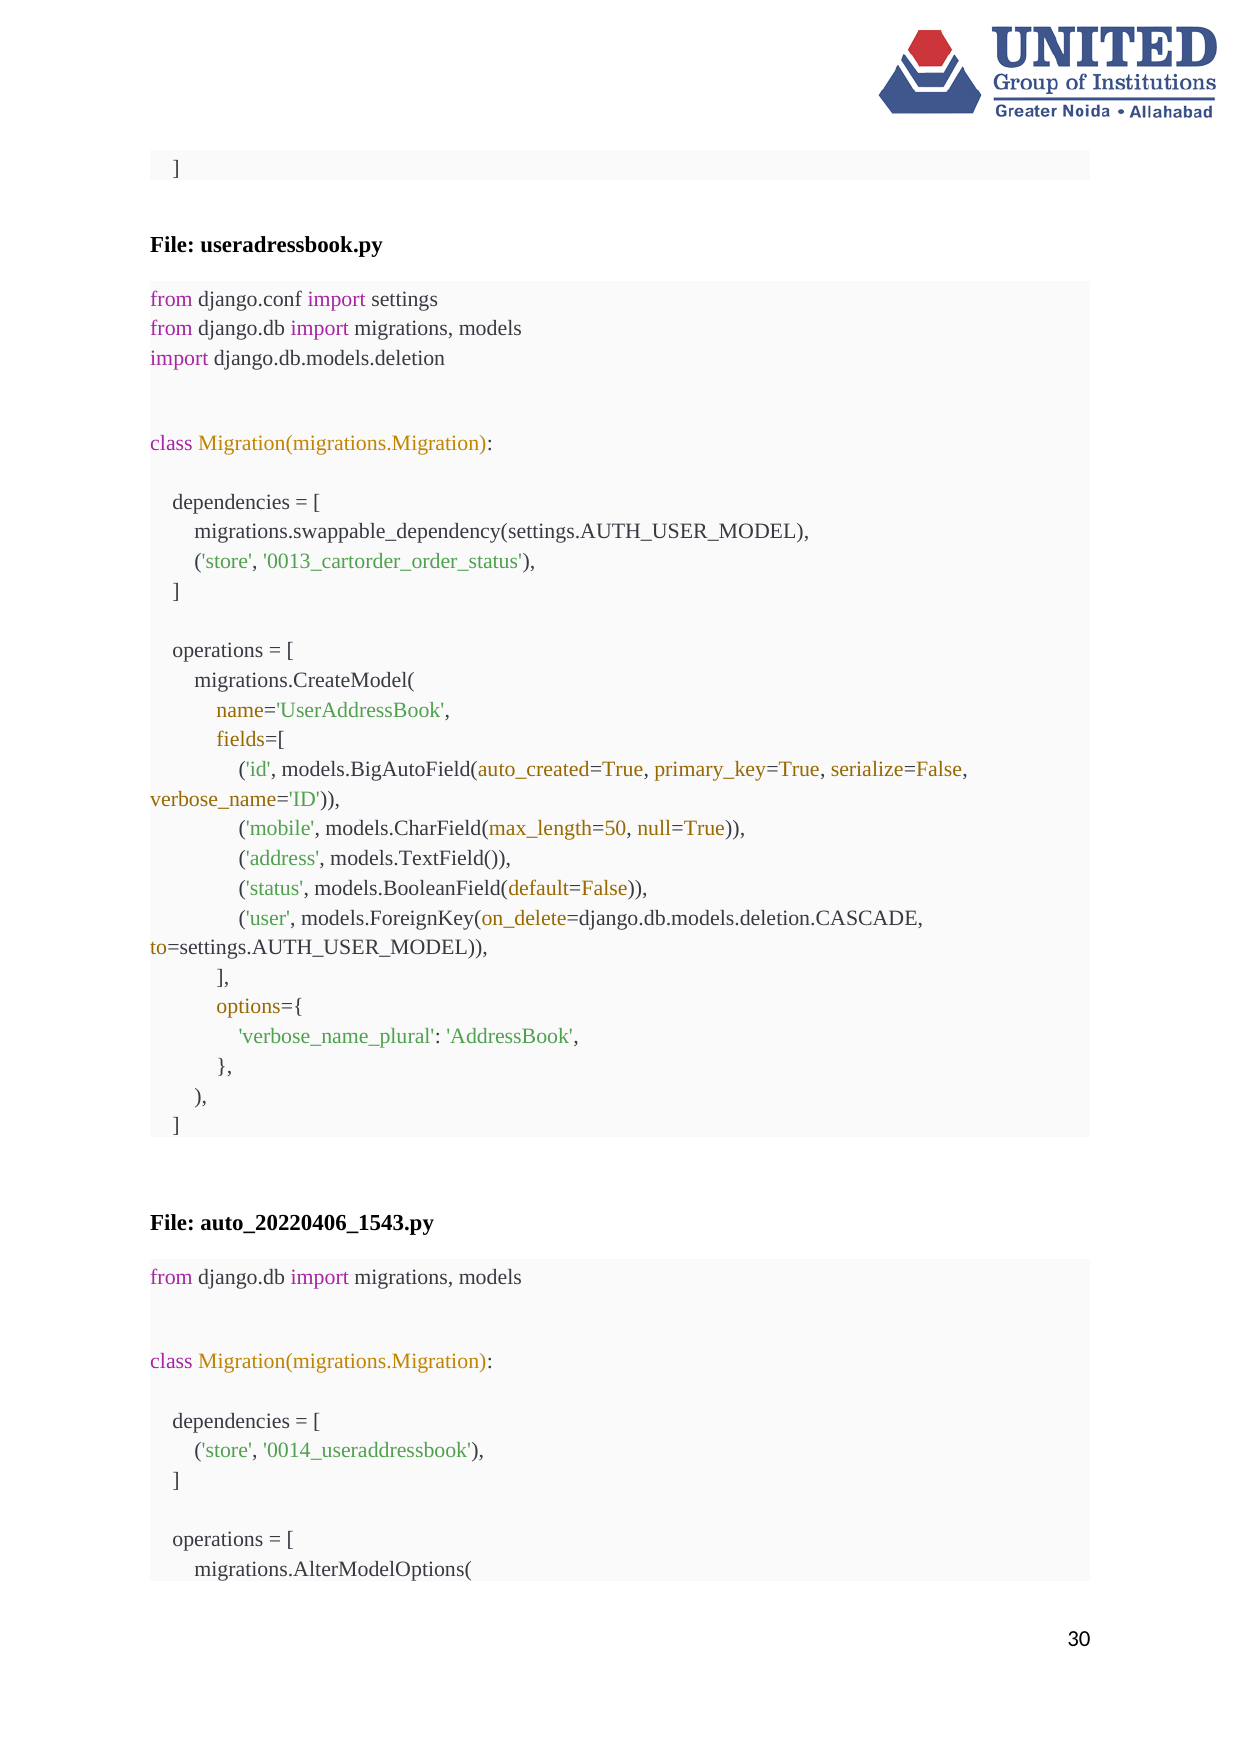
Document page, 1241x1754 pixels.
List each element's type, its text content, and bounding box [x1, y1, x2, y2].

subtitle File: auto_20220406_1543.py [150, 1209, 1090, 1235]
text operations = [ [150, 1522, 1090, 1552]
text from django.conf import settings [150, 281, 1090, 311]
text ] [150, 573, 1090, 603]
text ('id', models.BigAutoField(auto_created=True, primary_key=True, serialize=False, verbose_name='ID')), [150, 752, 1090, 811]
text migrations.AlterModelOptions( [150, 1552, 1090, 1581]
text migrations.swappable_dependency(settings.AUTH_USER_MODEL), [150, 514, 1090, 544]
text ('status', models.BooleanField(default=False)), [150, 870, 1090, 900]
text from django.db import migrations, models [150, 311, 1090, 341]
text fields=[ [150, 722, 1090, 752]
text dependencies = [ [150, 484, 1090, 514]
text ] [150, 150, 1090, 180]
text ('store', '0014_useraddressbook'), [150, 1433, 1090, 1462]
text ('store', '0013_cartorder_order_status'), [150, 544, 1090, 573]
picture [873, 20, 1218, 124]
text ('address', models.TextField()), [150, 841, 1090, 870]
subtitle File: useradressbook.py [150, 231, 1090, 257]
text dependencies = [ [150, 1403, 1090, 1433]
text ), [150, 1078, 1090, 1108]
text options={ [150, 989, 1090, 1019]
text class Migration(migrations.Migration): [150, 1344, 1090, 1373]
text ] [150, 1108, 1090, 1137]
text name='UserAddressBook', [150, 692, 1090, 722]
text 'verbose_name_plural': 'AddressBook', [150, 1019, 1090, 1048]
text }, [150, 1048, 1090, 1078]
text ('mobile', models.CharField(max_length=50, null=True)), [150, 811, 1090, 841]
text operations = [ [150, 633, 1090, 662]
text class Migration(migrations.Migration): [150, 425, 1090, 455]
text ] [150, 1462, 1090, 1492]
text import django.db.models.deletion [150, 341, 1090, 370]
text from django.db import migrations, models [150, 1259, 1090, 1289]
text ('user', models.ForeignKey(on_delete=django.db.models.deletion.CASCADE, to=settings.AUTH_USER_MODEL)), [150, 900, 1090, 959]
text migrations.CreateModel( [150, 662, 1090, 692]
text ], [150, 959, 1090, 989]
